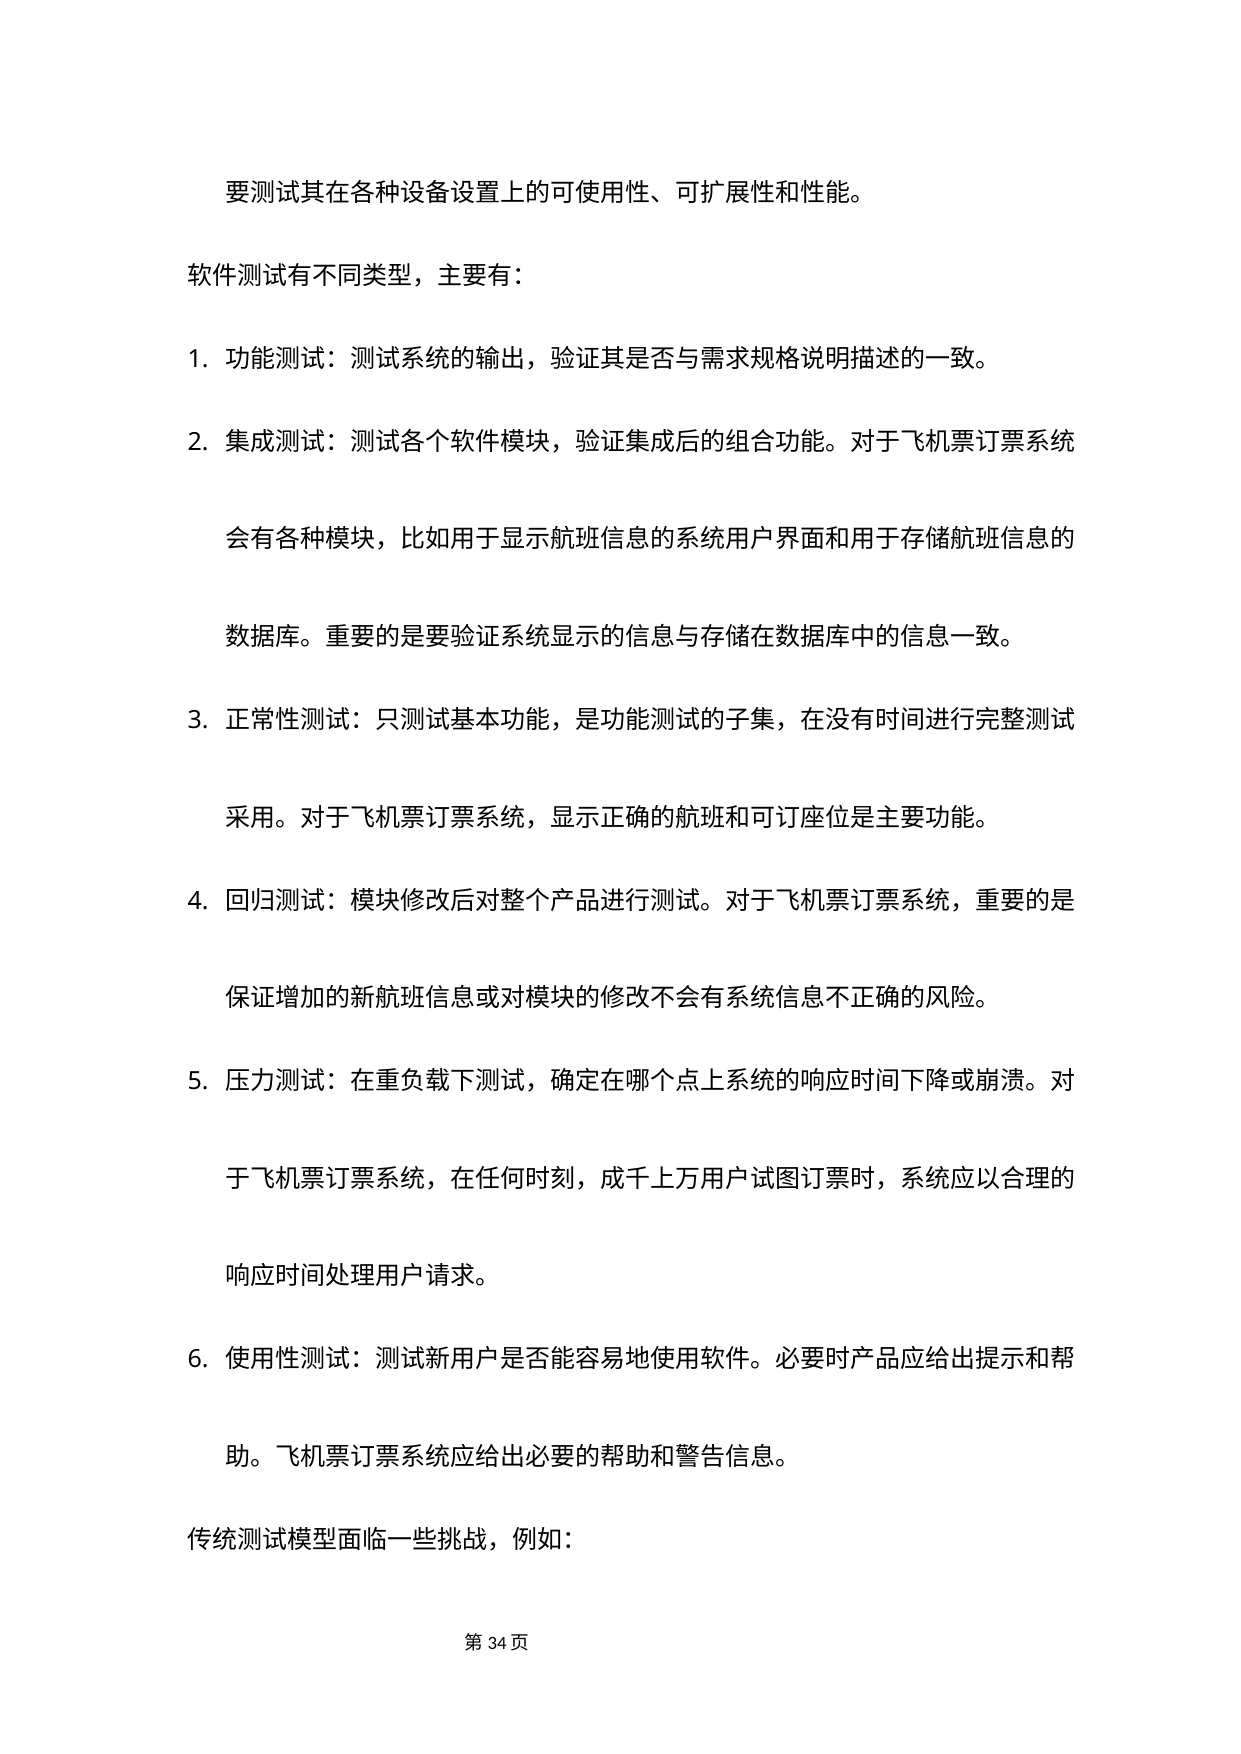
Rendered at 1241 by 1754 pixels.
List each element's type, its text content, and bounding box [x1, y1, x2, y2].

text 软件测试有不同类型，主要有： [144, 241, 1085, 306]
list 使用性测试：测试新用户是否能容易地使用软件。必要时产品应给出提示和帮助。飞机票订票系统应给出必要的帮助和警告信息。 [187, 1324, 1085, 1487]
text 传统测试模型面临一些挑战，例如： [144, 1505, 1085, 1570]
list 回归测试：模块修改后对整个产品进行测试。对于飞机票订票系统，重要的是保证增加的新航班信息或对模块的修改不会有系统信息不正确的风险。 [187, 866, 1085, 1028]
list 功能测试：测试系统的输出，验证其是否与需求规格说明描述的一致。 [187, 324, 1085, 389]
list 集成测试：测试各个软件模块，验证集成后的组合功能。对于飞机票订票系统会有各种模块，比如用于显示航班信息的系统用户界面和用于存储航班信息的数据库。重要的是要验证系统显示的信息与存储在数据库中的信息一致。 [187, 407, 1085, 667]
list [187, 158, 1085, 223]
list 正常性测试：只测试基本功能，是功能测试的子集，在没有时间进行完整测试采用。对于飞机票订票系统，显示正确的航班和可订座位是主要功能。 [187, 685, 1085, 848]
list 压力测试：在重负载下测试，确定在哪个点上系统的响应时间下降或崩溃。对于飞机票订票系统，在任何时刻，成千上万用户试图订票时，系统应以合理的响应时间处理用户请求。 [187, 1046, 1085, 1306]
